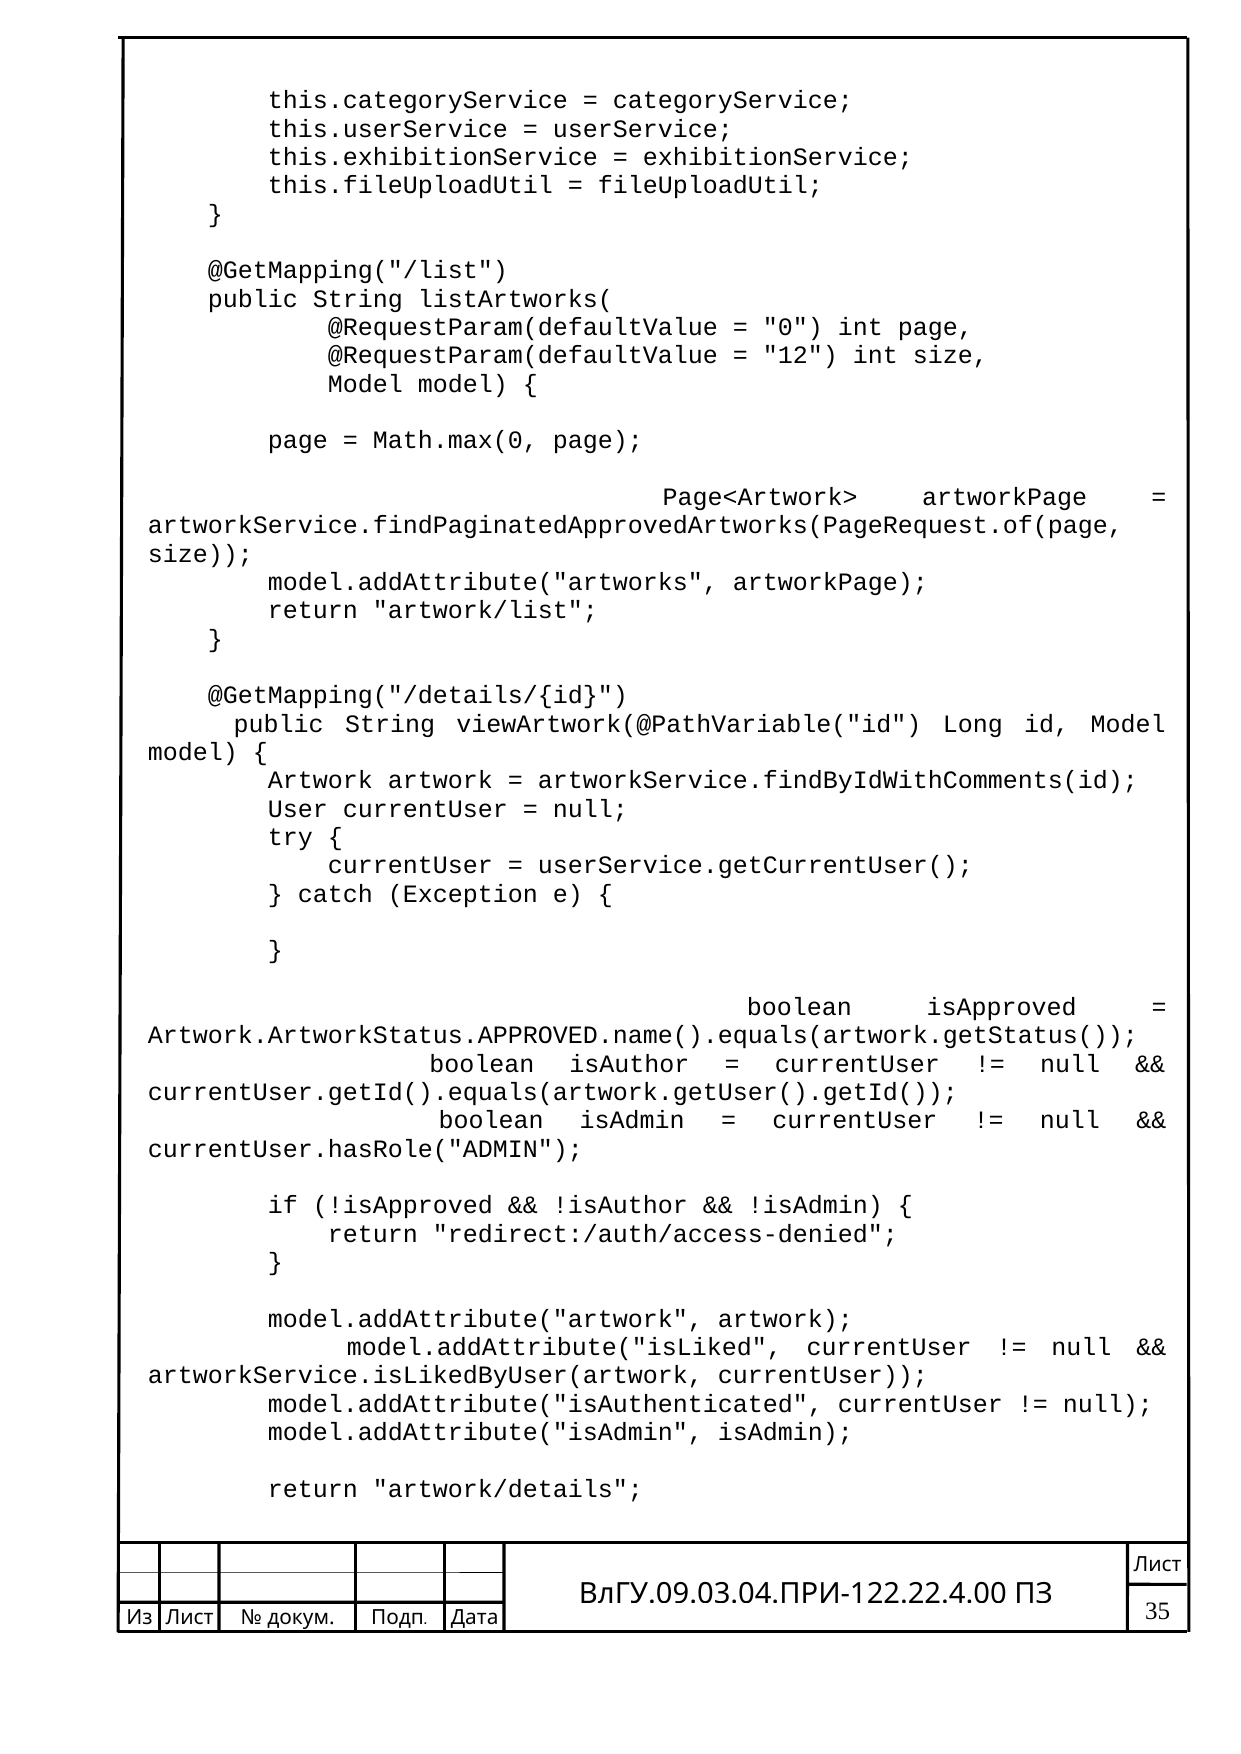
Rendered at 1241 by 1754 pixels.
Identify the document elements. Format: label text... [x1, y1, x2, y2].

text currentUser = userService.getCurrentUser(); [148, 853, 1167, 881]
text try { [148, 824, 1167, 853]
text Page<Artwork> artworkPage = artworkService.findPaginatedApprovedArtworks(PageRequest.of(page, size)); [148, 484, 1167, 569]
text @GetMapping("/details/{id}") [148, 683, 1167, 711]
text model.addAttribute("artworks", artworkPage); [148, 569, 1167, 598]
text model.addAttribute("isAuthenticated", currentUser != null); [148, 1391, 1167, 1419]
text User currentUser = null; [148, 796, 1167, 824]
text public String listArtworks( [148, 286, 1167, 314]
text Model model) { [148, 371, 1167, 399]
text model.addAttribute("isAdmin", isAdmin); [148, 1419, 1167, 1448]
text this.exhibitionService = exhibitionService; [148, 144, 1167, 173]
text } catch (Exception e) { [148, 881, 1167, 909]
text return "artwork/details"; [148, 1476, 1167, 1504]
text Artwork artwork = artworkService.findByIdWithComments(id); [148, 768, 1167, 796]
text } [148, 938, 1167, 966]
text boolean isAuthor = currentUser != null && currentUser.getId().equals(artwork.getUser().getId()); [148, 1051, 1167, 1108]
text } [148, 1249, 1167, 1278]
text public String viewArtwork(@PathVariable("id") Long id, Model model) { [148, 711, 1167, 768]
text } [148, 626, 1167, 654]
text @GetMapping("/list") [148, 258, 1167, 286]
text return "redirect:/auth/access-denied"; [148, 1221, 1167, 1249]
text return "artwork/list"; [148, 598, 1167, 626]
text if (!isApproved && !isAuthor && !isAdmin) { [148, 1193, 1167, 1221]
text this.fileUploadUtil = fileUploadUtil; [148, 173, 1167, 201]
text boolean isAdmin = currentUser != null && currentUser.hasRole("ADMIN"); [148, 1108, 1167, 1164]
text boolean isApproved = Artwork.ArtworkStatus.APPROVED.name().equals(artwork.getStatus()); [148, 994, 1167, 1051]
text @RequestParam(defaultValue = "0") int page, [148, 314, 1167, 343]
text this.userService = userService; [148, 116, 1167, 144]
text model.addAttribute("isLiked", currentUser != null && artworkService.isLikedByUser(artwork, currentUser)); [148, 1334, 1167, 1391]
text } [148, 201, 1167, 229]
text this.categoryService = categoryService; [148, 88, 1167, 116]
text @RequestParam(defaultValue = "12") int size, [148, 343, 1167, 371]
text model.addAttribute("artwork", artwork); [148, 1306, 1167, 1334]
text page = Math.max(0, page); [148, 428, 1167, 456]
